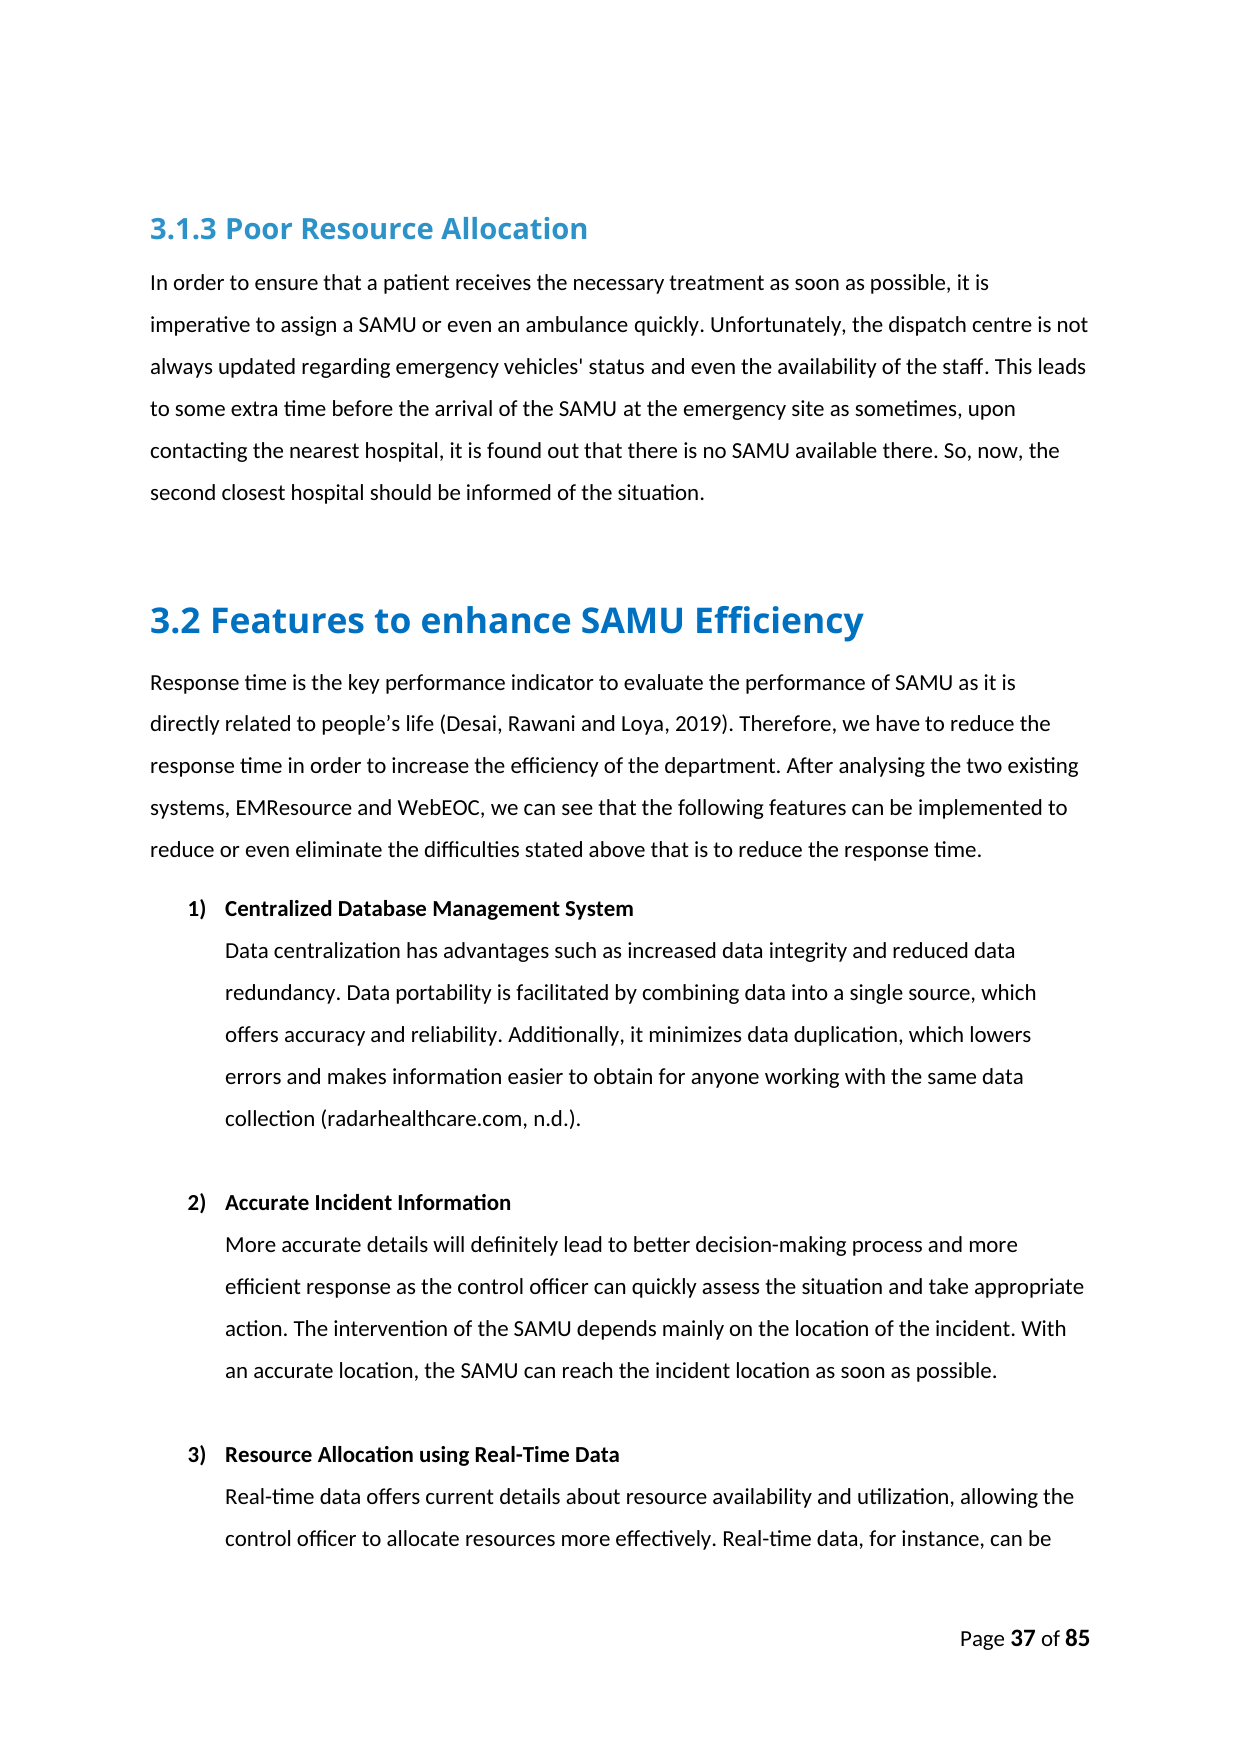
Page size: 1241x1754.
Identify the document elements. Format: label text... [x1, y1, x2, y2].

list Accurate Incident Information [187, 1188, 1090, 1216]
text In order to ensure that a patient receives the necessary treatment as soon as possible, it is imperative to assign a SAMU or even an ambulance quickly. Unfortunately, the dispatch centre is not always updated regarding emergency vehicles' status and even the availability of the staff. This leads to some extra time before the arrival of the SAMU at the emergency site as sometimes, upon contacting the nearest hospital, it is found out that there is no SAMU available there. So, now, the second closest hospital should be informed of the situation. [150, 268, 1090, 506]
subtitle Features to enhance SAMU Efficiency [150, 595, 1090, 643]
text Response time is the key performance indicator to evaluate the performance of SAMU as it is directly related to people’s life (Desai, Rawani and Loya, 2019). Therefore, we have to reduce the response time in order to increase the efficiency of the department. After analysing the two existing systems, EMResource and WebEOC, we can see that the following features can be implemented to reduce or even eliminate the difficulties stated above that is to reduce the response time. [150, 668, 1090, 863]
list Centralized Database Management System [187, 894, 1090, 922]
list Resource Allocation using Real-Time Data [187, 1440, 1090, 1468]
list More accurate details will definitely lead to better decision-making process and more efficient response as the control officer can quickly assess the situation and take appropriate action. The intervention of the SAMU depends mainly on the location of the incident. With an accurate location, the SAMU can reach the incident location as soon as possible. [225, 1230, 1090, 1384]
subtitle Poor Resource Allocation [150, 209, 1090, 248]
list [225, 1482, 1090, 1552]
list Data centralization has advantages such as increased data integrity and reduced data redundancy. Data portability is facilitated by combining data into a single source, which offers accuracy and reliability. Additionally, it minimizes data duplication, which lowers errors and makes information easier to obtain for anyone working with the same data collection (radarhealthcare.com, n.d.). [225, 936, 1090, 1132]
